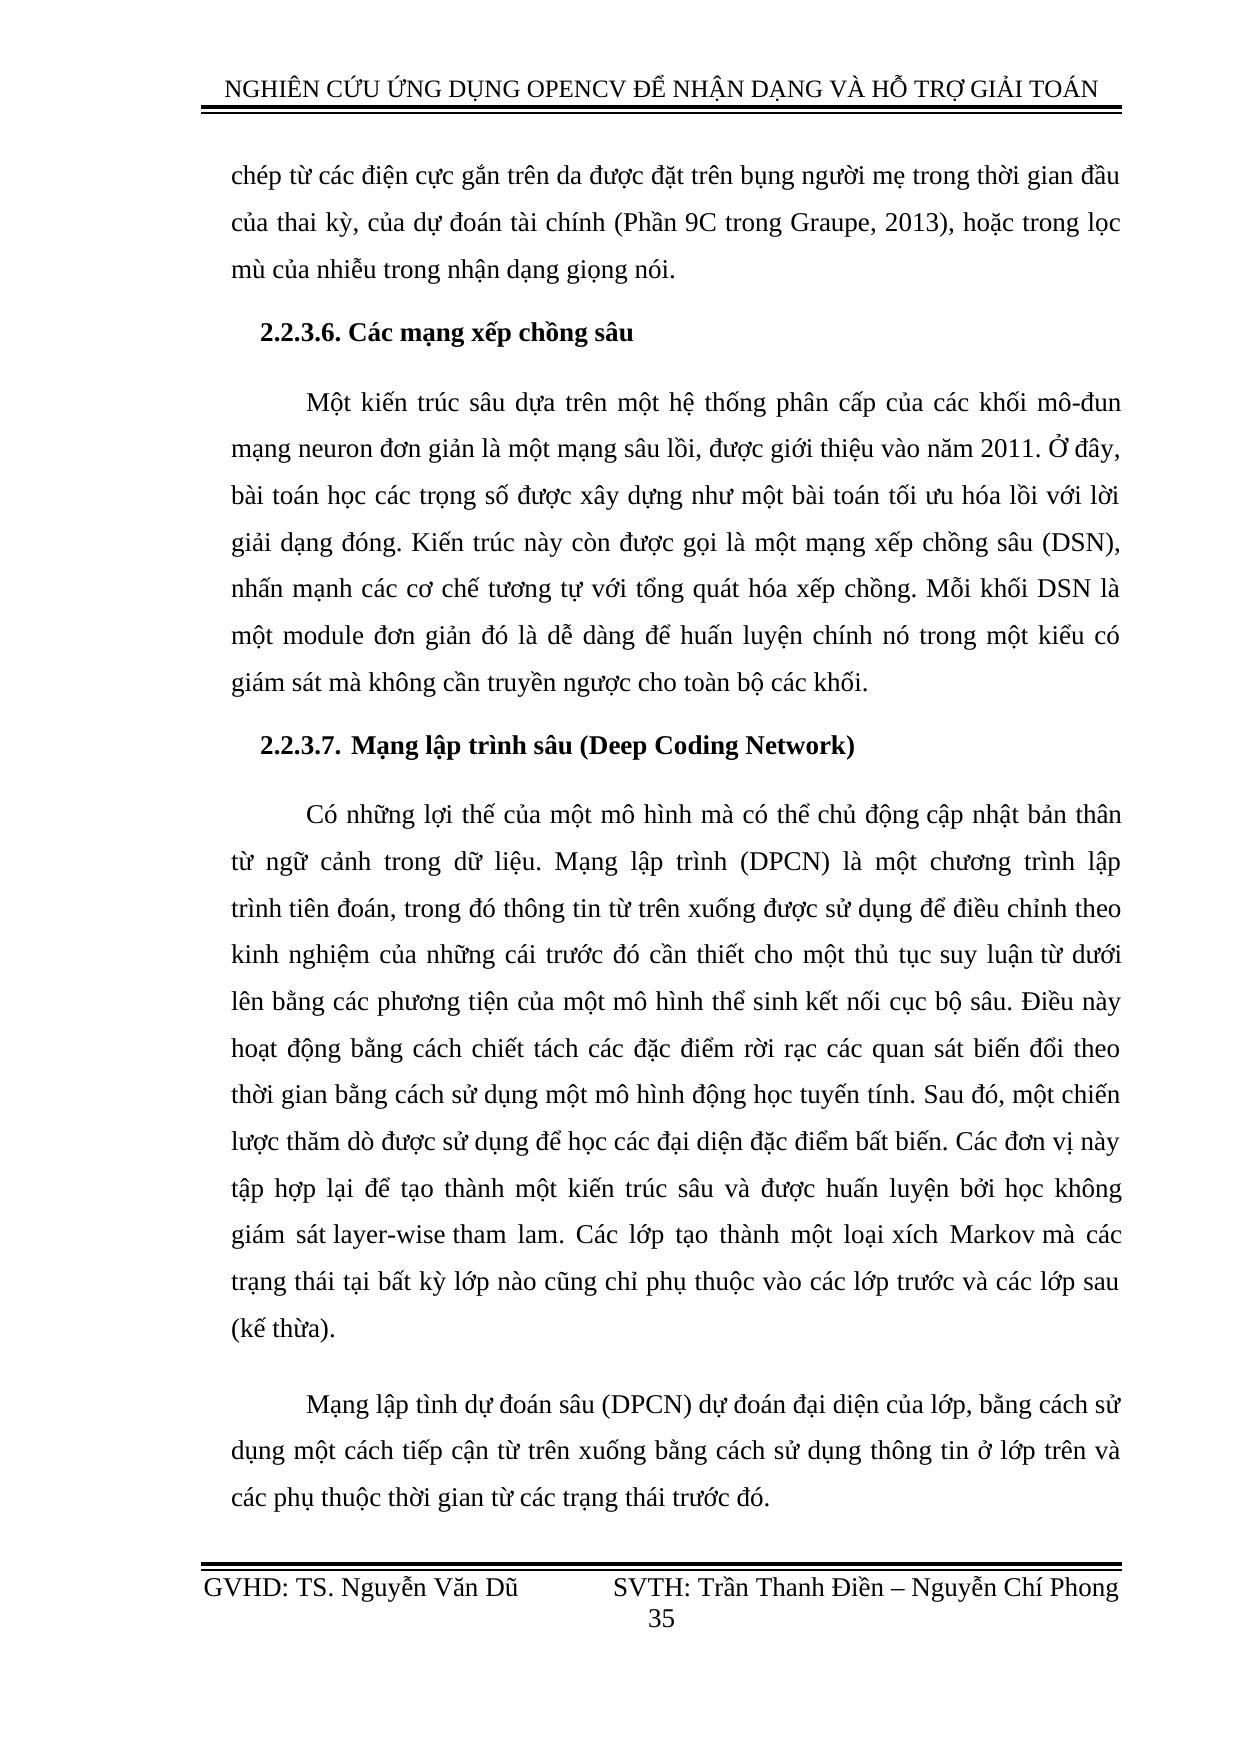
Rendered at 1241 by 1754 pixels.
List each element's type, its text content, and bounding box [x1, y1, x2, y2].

text Mạng lập tình dự đoán sâu (DPCN) dự đoán đại diện của lớp, bằng cách sử dụng một cách tiếp cận từ trên xuống bằng cách sử dụng thông tin ở lớp trên và các phụ thuộc thời gian từ các trạng thái trước đó. [231, 1388, 1122, 1512]
text Có những lợi thế của một mô hình mà có thể chủ động cập nhật bản thân từ ngữ cảnh trong dữ liệu. Mạng lập trình (DPCN) là một chương trình lập trình tiên đoán, trong đó thông tin từ trên xuống được sử dụng để điều chỉnh theo kinh nghiệm của những cái trước đó cần thiết cho một thủ tục suy luận từ dưới lên bằng các phương tiện của một mô hình thể sinh kết nối cục bộ sâu. Điều này hoạt động bằng cách chiết tách các đặc điểm rời rạc các quan sát biến đổi theo thời gian bằng cách sử dụng một mô hình động học tuyến tính. Sau đó, một chiến lược thăm dò được sử dụng để học các đại diện đặc điểm bất biến. Các đơn vị này tập hợp lại để tạo thành một kiến trúc sâu và được huấn luyện bởi học không giám sát layer-wise tham lam. Các lớp tạo thành một loại xích Markov mà các trạng thái tại bất kỳ lớp nào cũng chỉ phụ thuộc vào các lớp trước và các lớp sau (kế thừa). [231, 799, 1122, 1343]
subtitle Các mạng xếp chồng sâu [260, 316, 1122, 347]
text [231, 159, 1122, 284]
text Một kiến trúc sâu dựa trên một hệ thống phân cấp của các khối mô-đun mạng neuron đơn giản là một mạng sâu lồi, được giới thiệu vào năm 2011. Ở đây, bài toán học các trọng số được xây dựng như một bài toán tối ưu hóa lồi với lời giải dạng đóng. Kiến trúc này còn được gọi là một mạng xếp chồng sâu (DSN), nhấn mạnh các cơ chế tương tự với tổng quát hóa xếp chồng. Mỗi khối DSN là một module đơn giản đó là dễ dàng để huấn luyện chính nó trong một kiểu có giám sát mà không cần truyền ngược cho toàn bộ các khối. [231, 386, 1122, 697]
subtitle Mạng lập trình sâu (Deep Coding Network) [260, 729, 1122, 760]
